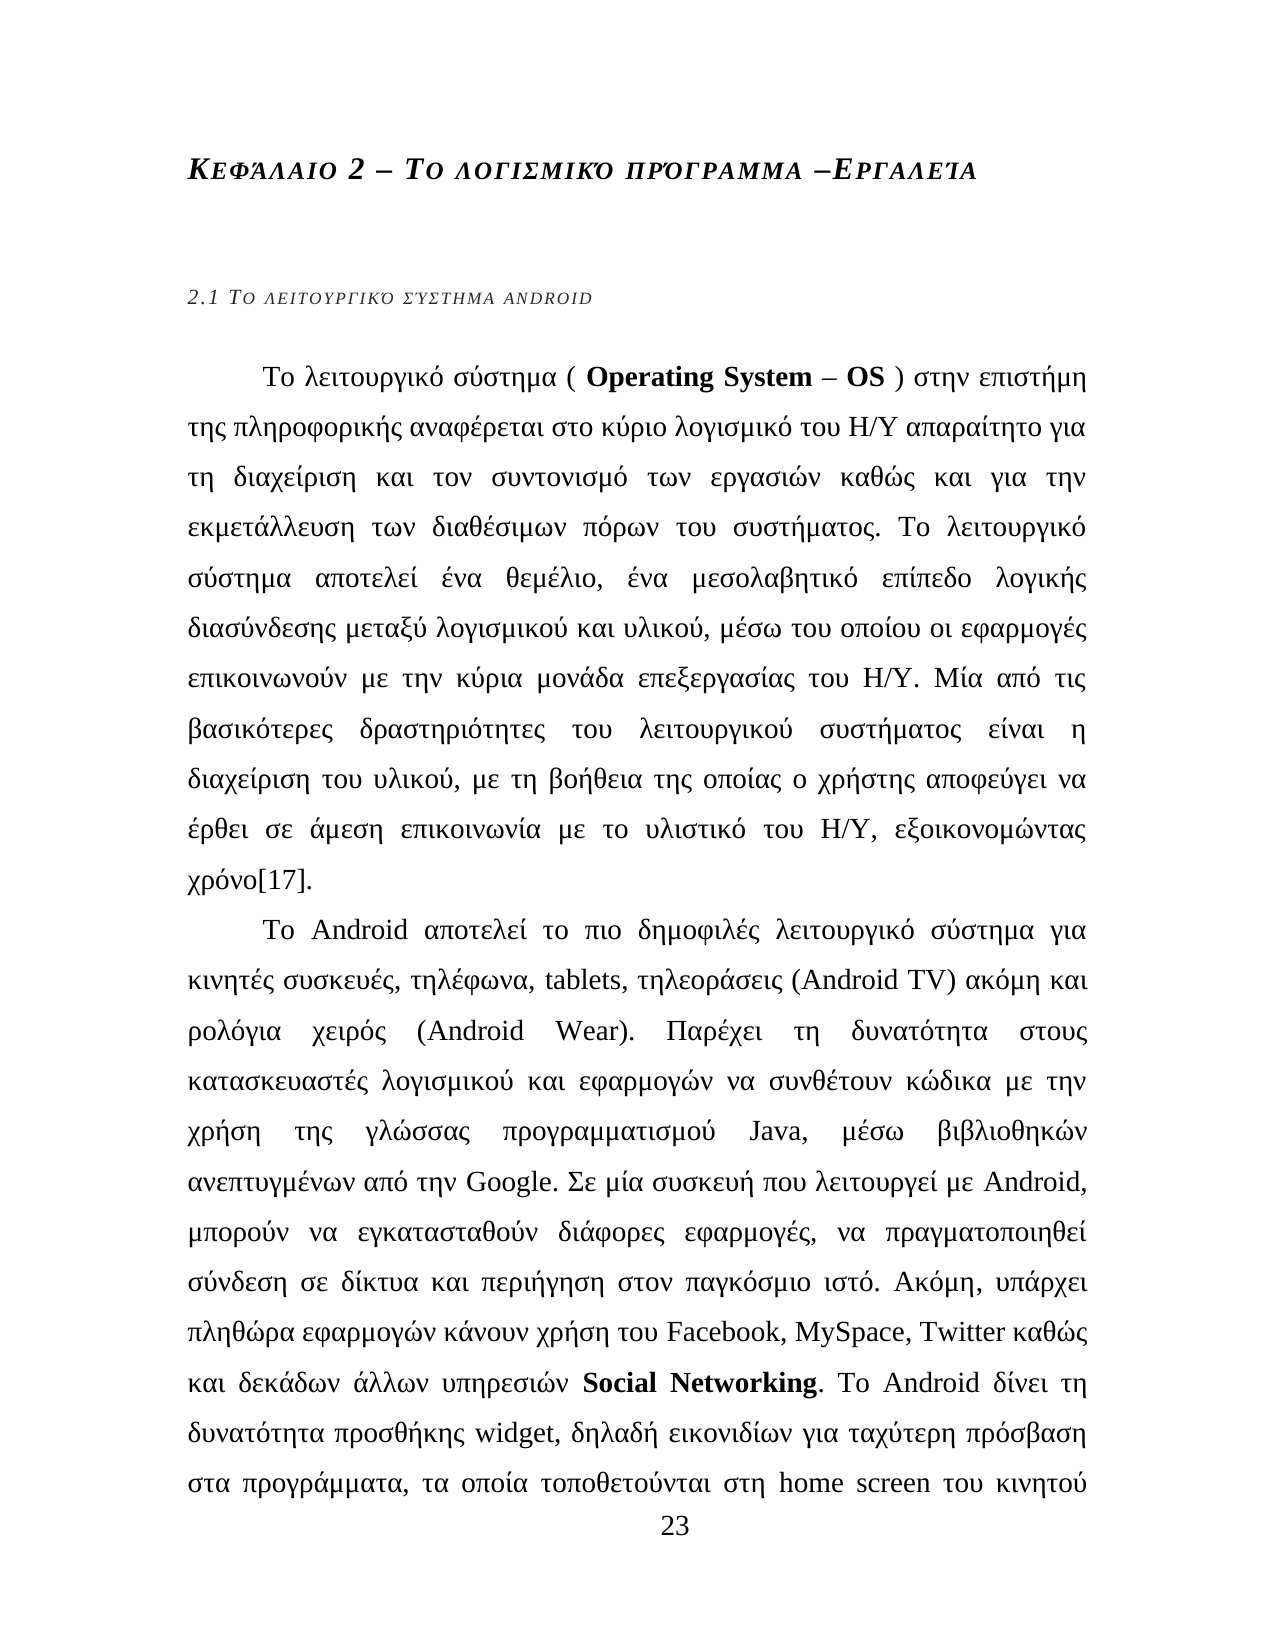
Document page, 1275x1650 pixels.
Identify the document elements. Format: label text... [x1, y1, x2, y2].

text Το λειτουργικό σύστημα ( Operating System – OS ) στην επιστήμη της πληροφορικής αναφέρεται στο κύριο λογισμικό του Η/Υ απαραίτητο για τη διαχείριση και τον συντονισμό των εργασιών καθώς και για την εκμετάλλευση των διαθέσιμων πόρων του συστήματος. Το λειτουργικό σύστημα αποτελεί ένα θεμέλιο, ένα μεσολαβητικό επίπεδο λογικής διασύνδεσης μεταξύ λογισμικού και υλικού, μέσω του οποίου οι εφαρμογές επικοινωνούν με την κύρια μονάδα επεξεργασίας του Η/Υ. Μία από τις βασικότερες δραστηριότητες του λειτουργικού συστήματος είναι η διαχείριση του υλικού, με τη βοήθεια της οποίας ο χρήστης αποφεύγει να έρθει σε άμεση επικοινωνία με το υλιστικό του Η/Υ, εξοικονομώντας χρόνο[17]. [187, 359, 1087, 895]
subtitle 2.1 Το λειτουργικό σύστημα android [187, 284, 1087, 327]
subtitle Κεφάλαιο 2 – Το λογισμικό πρόγραμμα –Εργαλεία [187, 150, 1087, 212]
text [187, 912, 1087, 1499]
